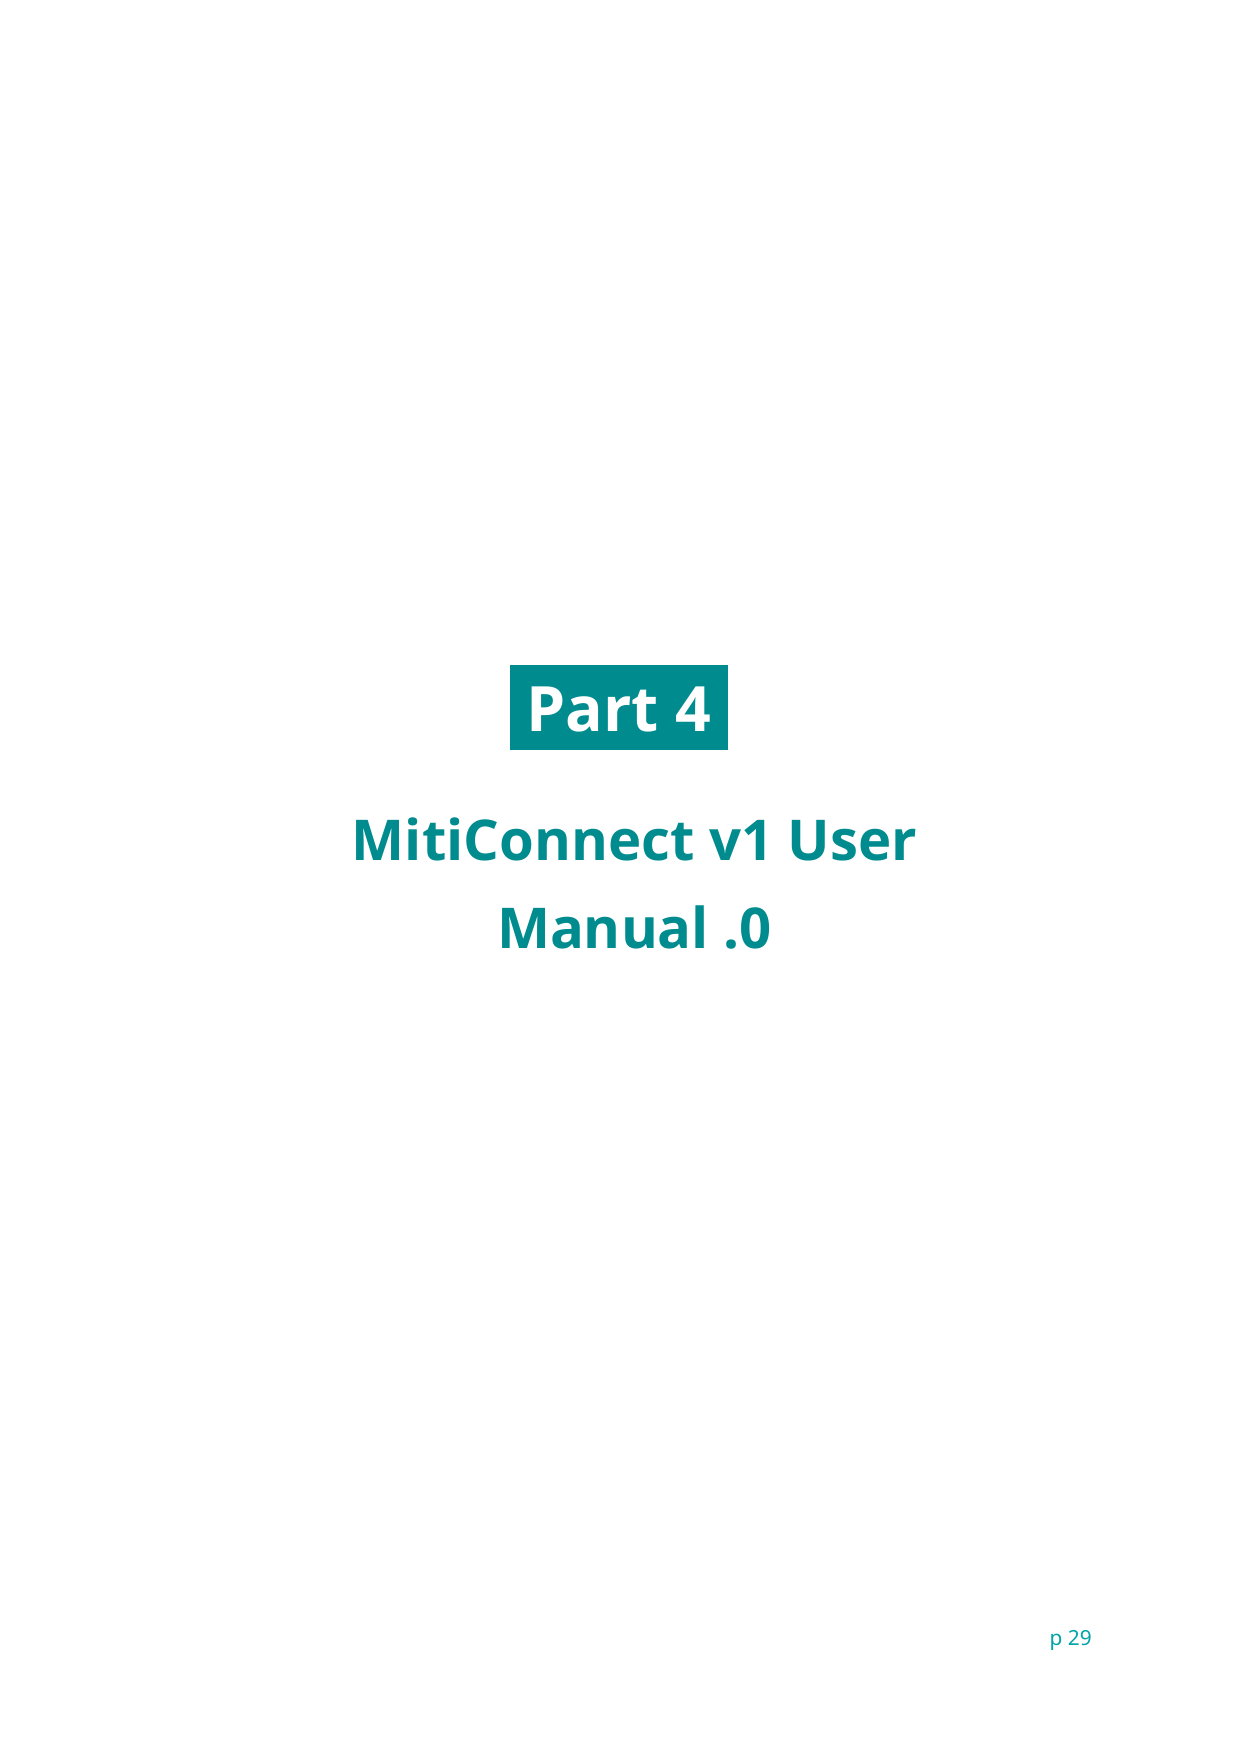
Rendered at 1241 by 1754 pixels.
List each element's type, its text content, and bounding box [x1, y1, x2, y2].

subtitle MitiConnect v1 User Manual .0 [298, 800, 971, 965]
subtitle Part 4. [148, 664, 1091, 750]
